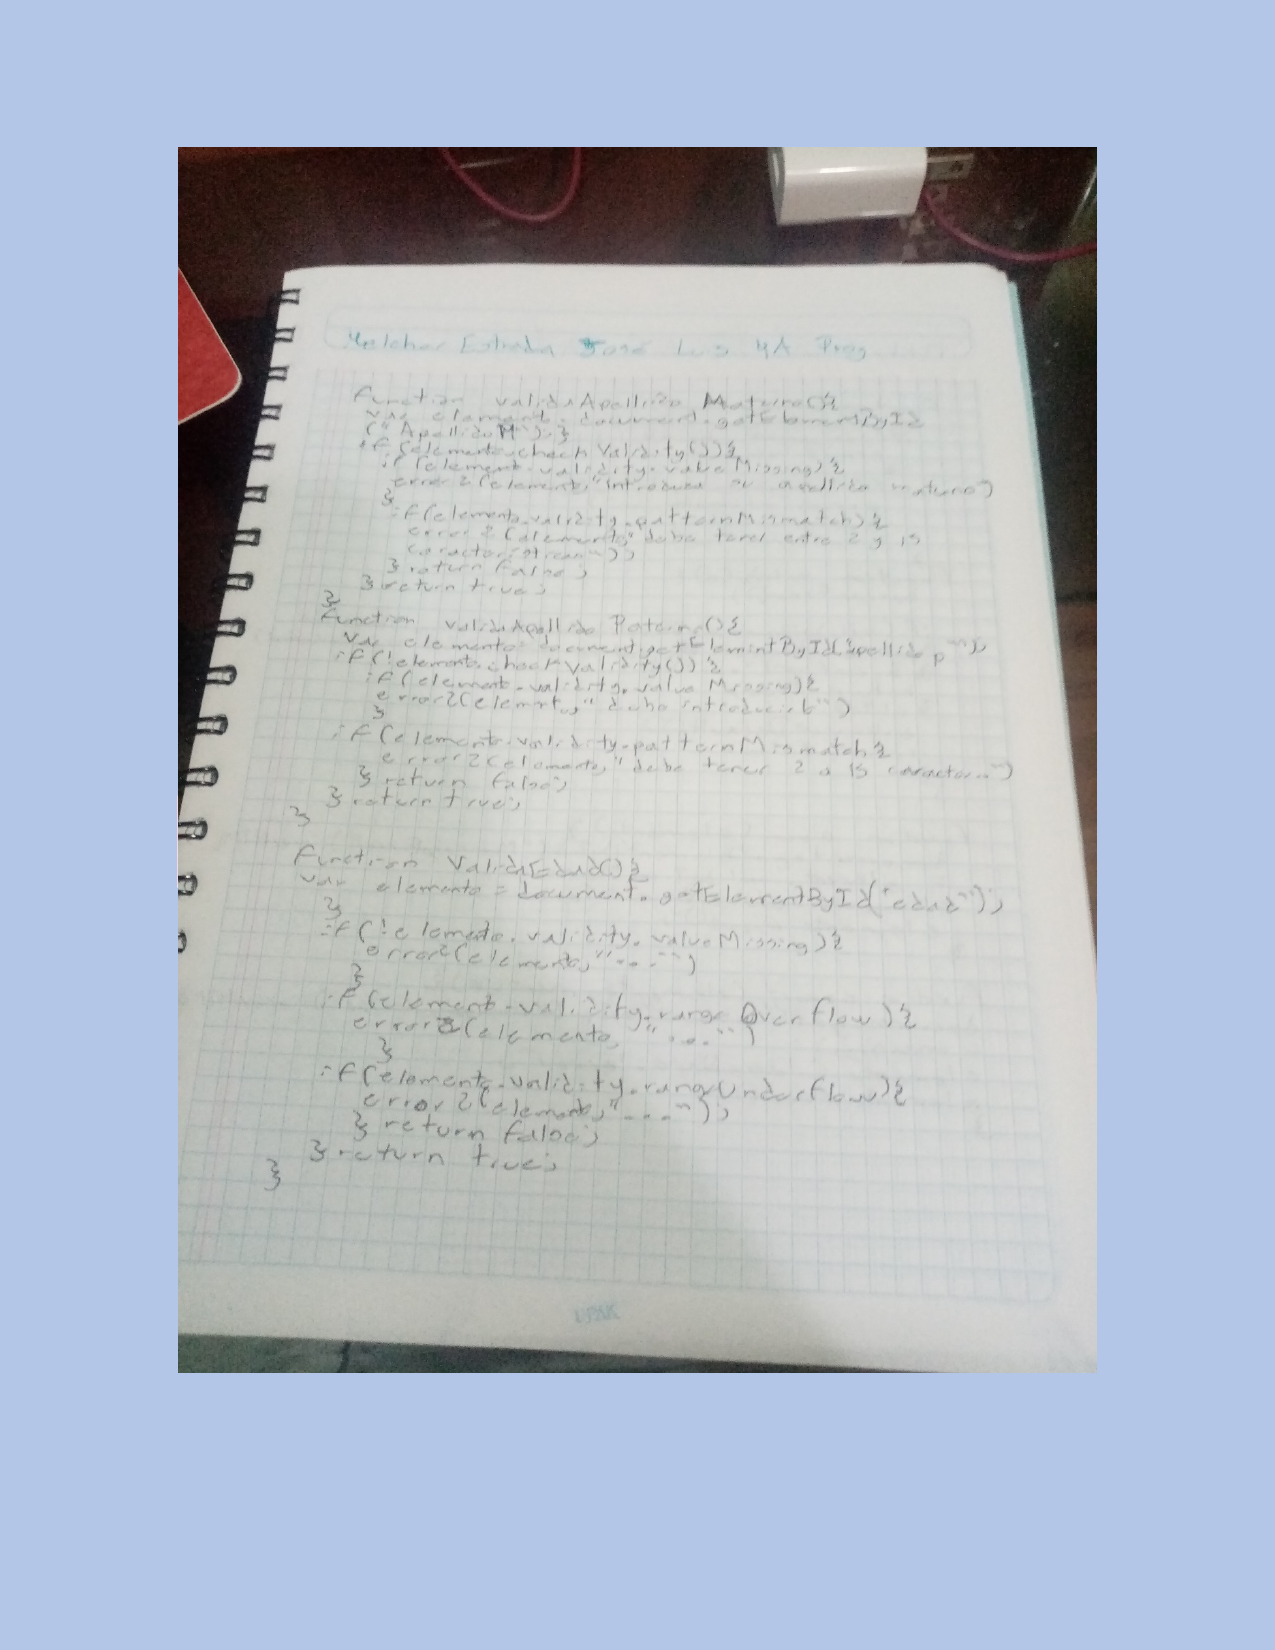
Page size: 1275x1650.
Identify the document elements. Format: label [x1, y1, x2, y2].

picture [178, 147, 1097, 1373]
